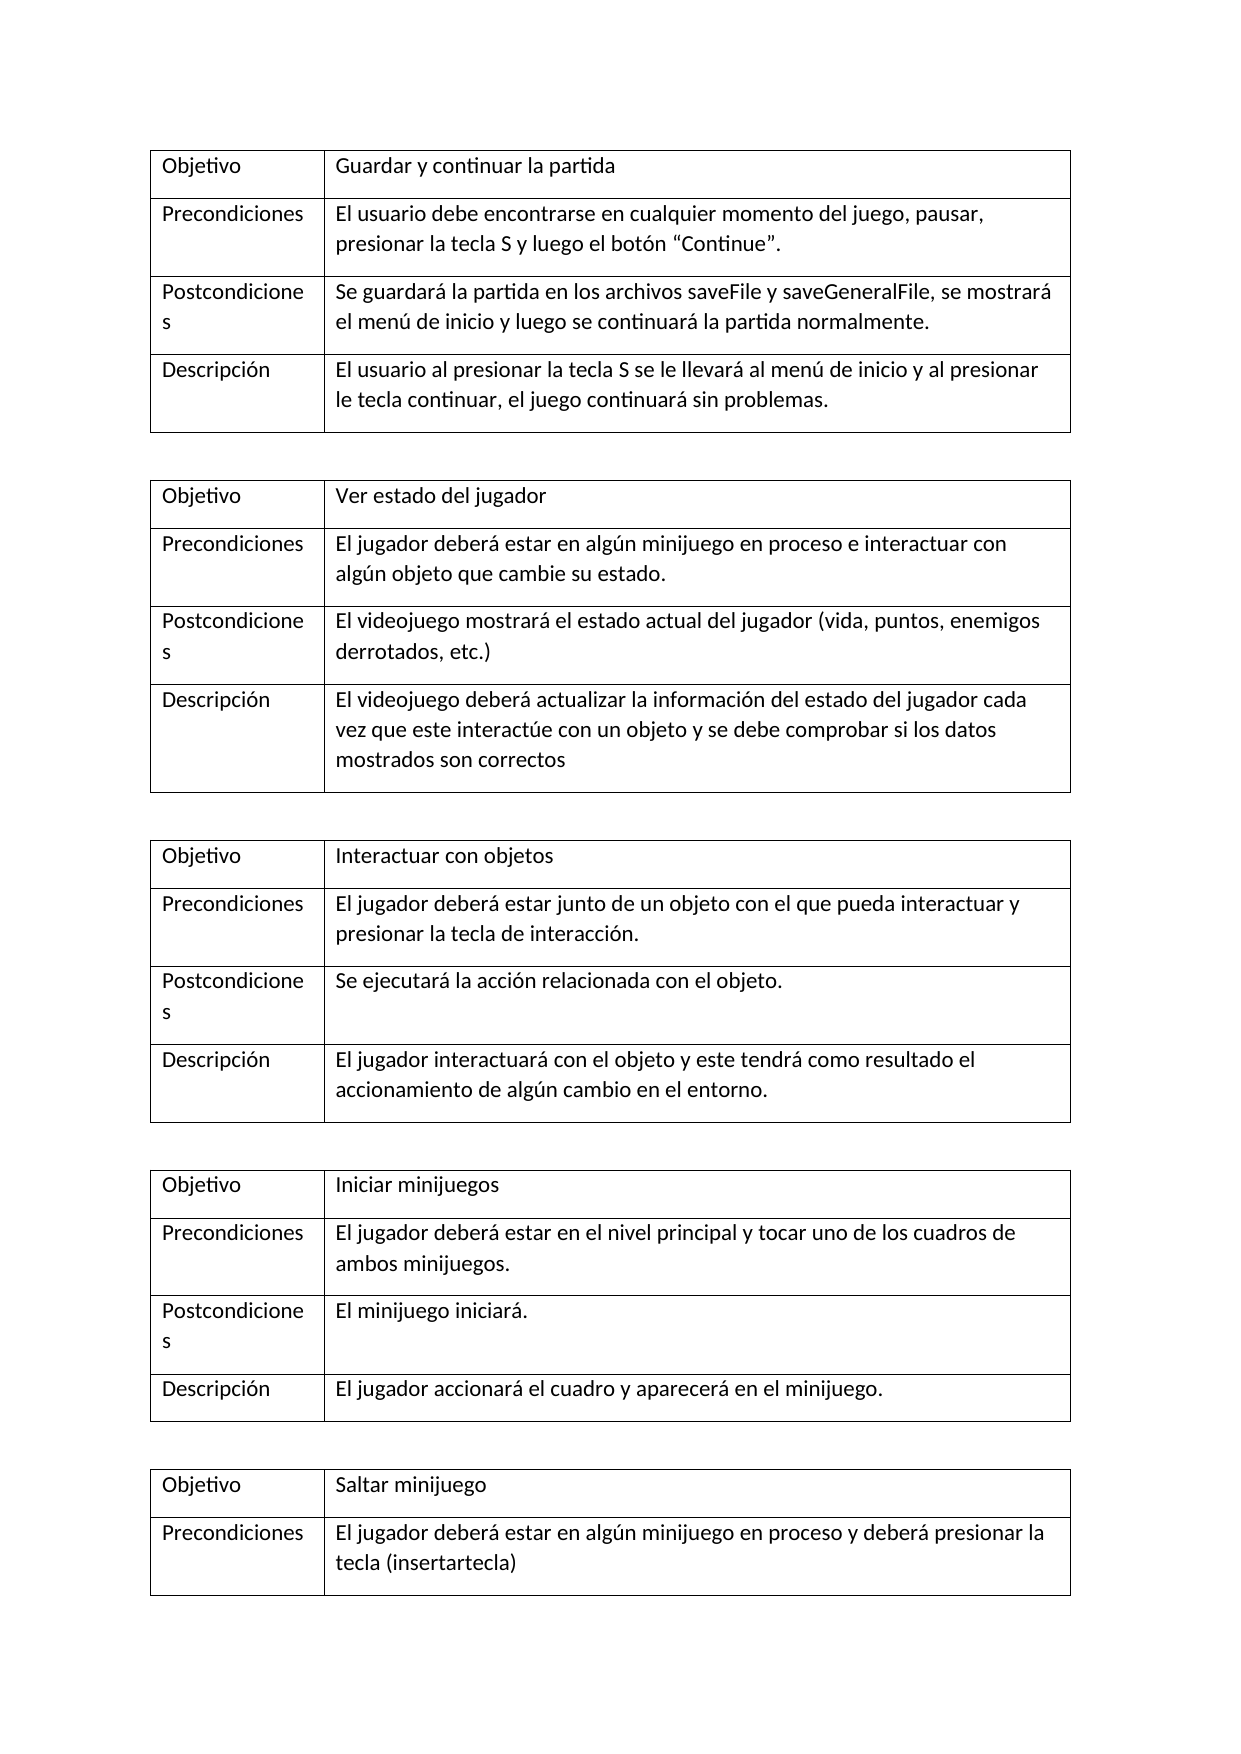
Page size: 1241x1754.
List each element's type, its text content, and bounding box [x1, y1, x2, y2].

table_cell El jugador interactuará con el objeto y este tendrá como resultado el accionamiento de algún cambio en el entorno. [325, 1045, 1070, 1122]
table_cell Descripción [151, 355, 324, 432]
table_cell Postcondiciones [151, 1296, 324, 1373]
table_header Objetivo [151, 151, 324, 198]
table_cell El videojuego deberá actualizar la información del estado del jugador cada vez que este interactúe con un objeto y se debe comprobar si los datos mostrados son correctos [325, 685, 1070, 792]
table_header Objetivo [151, 841, 324, 888]
table_cell Precondiciones [151, 1518, 324, 1595]
table_header Ver estado del jugador [325, 481, 1070, 528]
table_cell Postcondiciones [151, 607, 324, 684]
table_cell El usuario al presionar la tecla S se le llevará al menú de inicio y al presionar le tecla continuar, el juego continuará sin problemas. [325, 355, 1070, 432]
table_header Iniciar minijuegos [325, 1171, 1070, 1217]
table_cell El jugador deberá estar en algún minijuego en proceso y deberá presionar la tecla (insertartecla) [325, 1518, 1070, 1595]
table_header Objetivo [151, 481, 324, 528]
table_cell El minijuego iniciará. [325, 1296, 1070, 1373]
table_cell Descripción [151, 685, 324, 792]
table_cell Descripción [151, 1375, 324, 1421]
table_cell El usuario debe encontrarse en cualquier momento del juego, pausar, presionar la tecla S y luego el botón “Continue”. [325, 199, 1070, 276]
table_header Objetivo [151, 1470, 324, 1517]
table_cell Se ejecutará la acción relacionada con el objeto. [325, 967, 1070, 1044]
table_header Saltar minijuego [325, 1470, 1070, 1517]
table_cell Postcondiciones [151, 277, 324, 354]
table_header Objetivo [151, 1171, 324, 1217]
table_cell El videojuego mostrará el estado actual del jugador (vida, puntos, enemigos derrotados, etc.) [325, 607, 1070, 684]
table_header Guardar y continuar la partida [325, 151, 1070, 198]
table_cell El jugador deberá estar junto de un objeto con el que pueda interactuar y presionar la tecla de interacción. [325, 889, 1070, 966]
table_cell El jugador accionará el cuadro y aparecerá en el minijuego. [325, 1375, 1070, 1421]
table_cell El jugador deberá estar en el nivel principal y tocar uno de los cuadros de ambos minijuegos. [325, 1219, 1070, 1295]
table_cell Precondiciones [151, 1219, 324, 1295]
table_cell Se guardará la partida en los archivos saveFile y saveGeneralFile, se mostrará el menú de inicio y luego se continuará la partida normalmente. [325, 277, 1070, 354]
table_cell Precondiciones [151, 199, 324, 276]
table_cell Precondiciones [151, 889, 324, 966]
table_cell Postcondiciones [151, 967, 324, 1044]
table_cell Precondiciones [151, 529, 324, 606]
table_cell Descripción [151, 1045, 324, 1122]
table_cell El jugador deberá estar en algún minijuego en proceso e interactuar con algún objeto que cambie su estado. [325, 529, 1070, 606]
table_header Interactuar con objetos [325, 841, 1070, 888]
